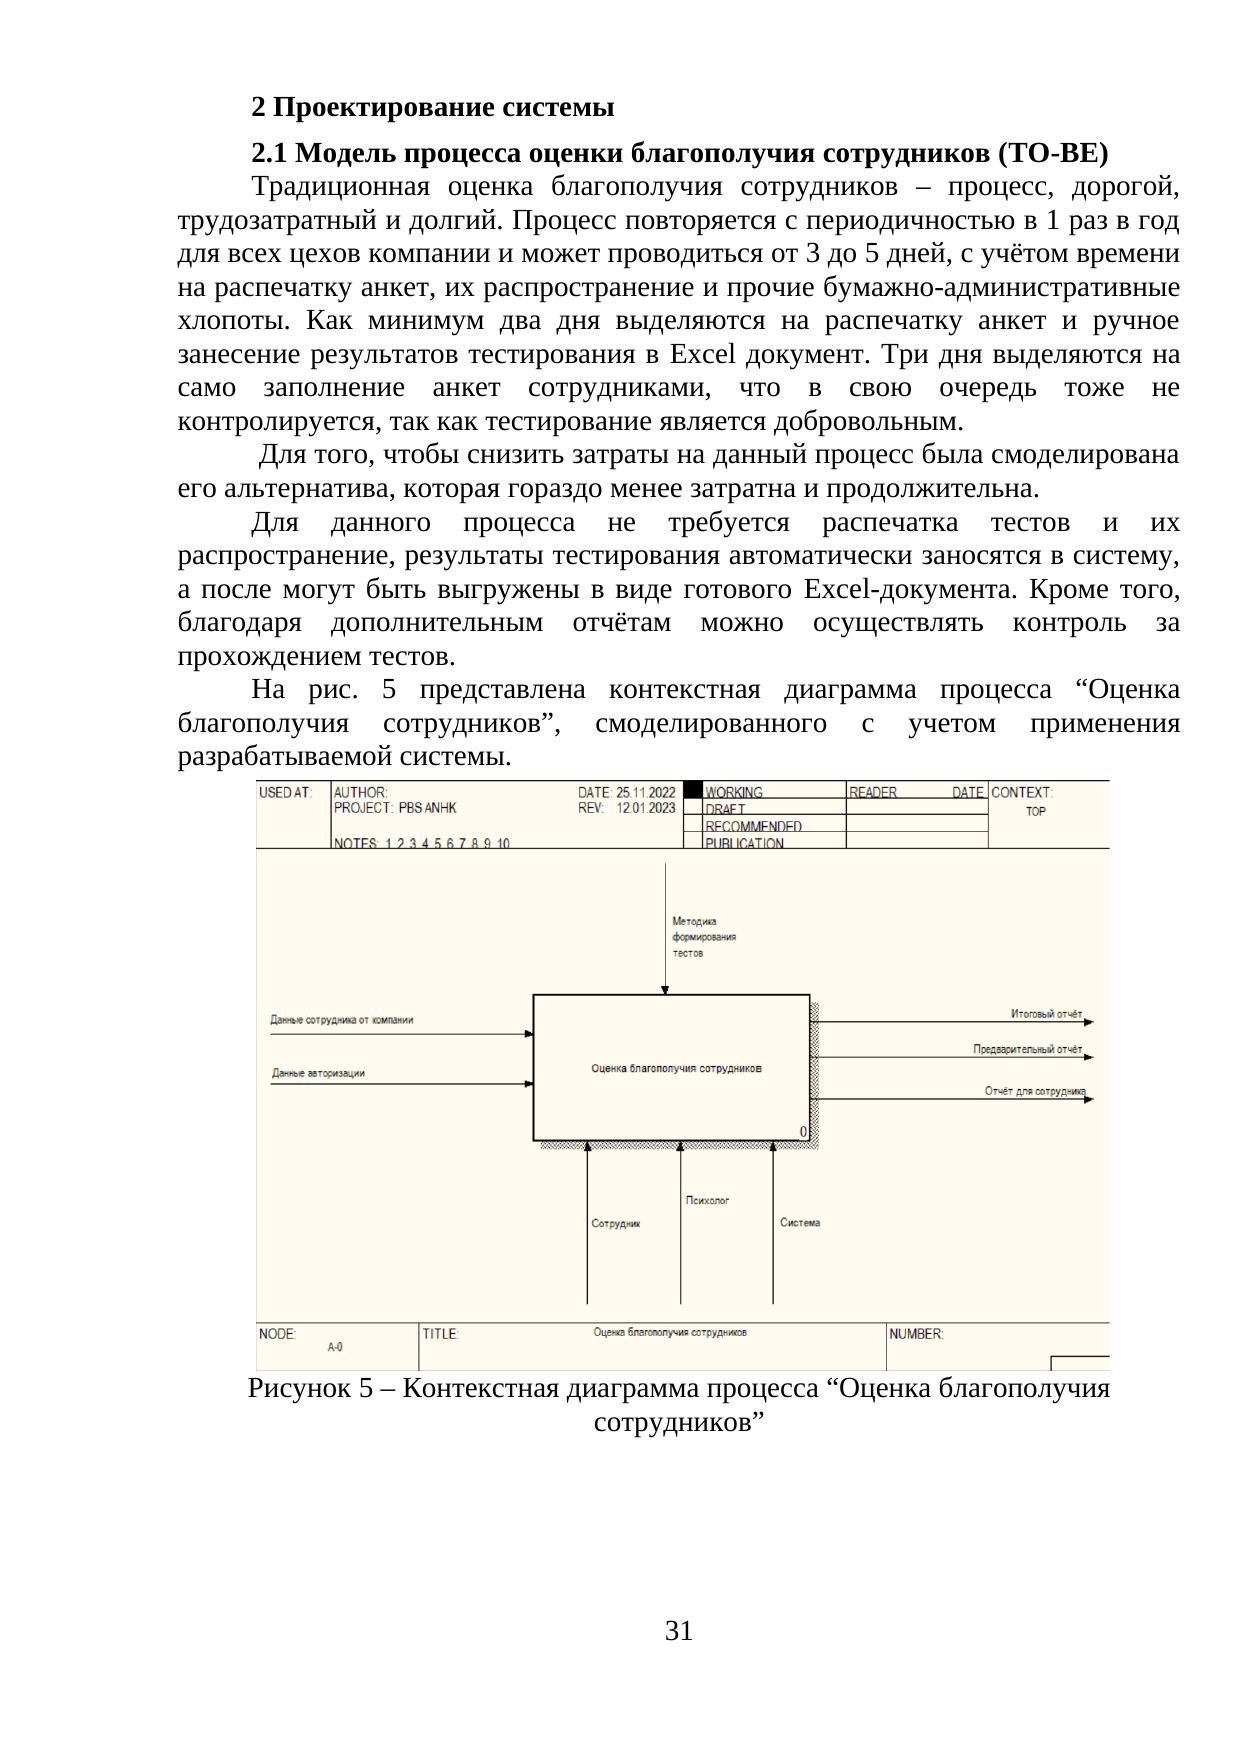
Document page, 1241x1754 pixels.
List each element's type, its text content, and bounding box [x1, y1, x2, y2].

text Для того, чтобы снизить затраты на данный процесс была смоделирована его альтернатива, которая гораздо менее затратна и продолжительна. [177, 437, 1181, 504]
picture [256, 780, 1110, 1371]
text Традиционная оценка благополучия сотрудников – процесс, дорогой, трудозатратный и долгий. Процесс повторяется с периодичностью в 1 раз в год для всех цехов компании и может проводиться от 3 до 5 дней, с учётом времени на распечатку анкет, их распространение и прочие бумажно-административные хлопоты. Как минимум два дня выделяются на распечатку анкет и ручное занесение результатов тестирования в Excel документ. Три дня выделяются на само заполнение анкет сотрудниками, что в свою очередь тоже не контролируется, так как тестирование является добровольным. [177, 168, 1181, 437]
subtitle 2.1 Модель процесса оценки благополучия сотрудников (TO-BE) [177, 135, 1181, 168]
text Рисунок – Контекстная диаграмма процесса “Оценка благополучия сотрудников” [177, 1370, 1181, 1437]
subtitle 2 Проектирование системы [177, 89, 1181, 122]
text Для данного процесса не требуется распечатка тестов и их распространение, результаты тестирования автоматически заносятся в систему, а после могут быть выгружены в виде готового Excel-документа. Кроме того, благодаря дополнительным отчётам можно осуществлять контроль за прохождением тестов. [177, 504, 1181, 671]
text На рис. 5 представлена контекстная диаграмма процесса “Оценка благополучия сотрудников”, смоделированного с учетом применения разрабатываемой системы. [177, 671, 1181, 772]
